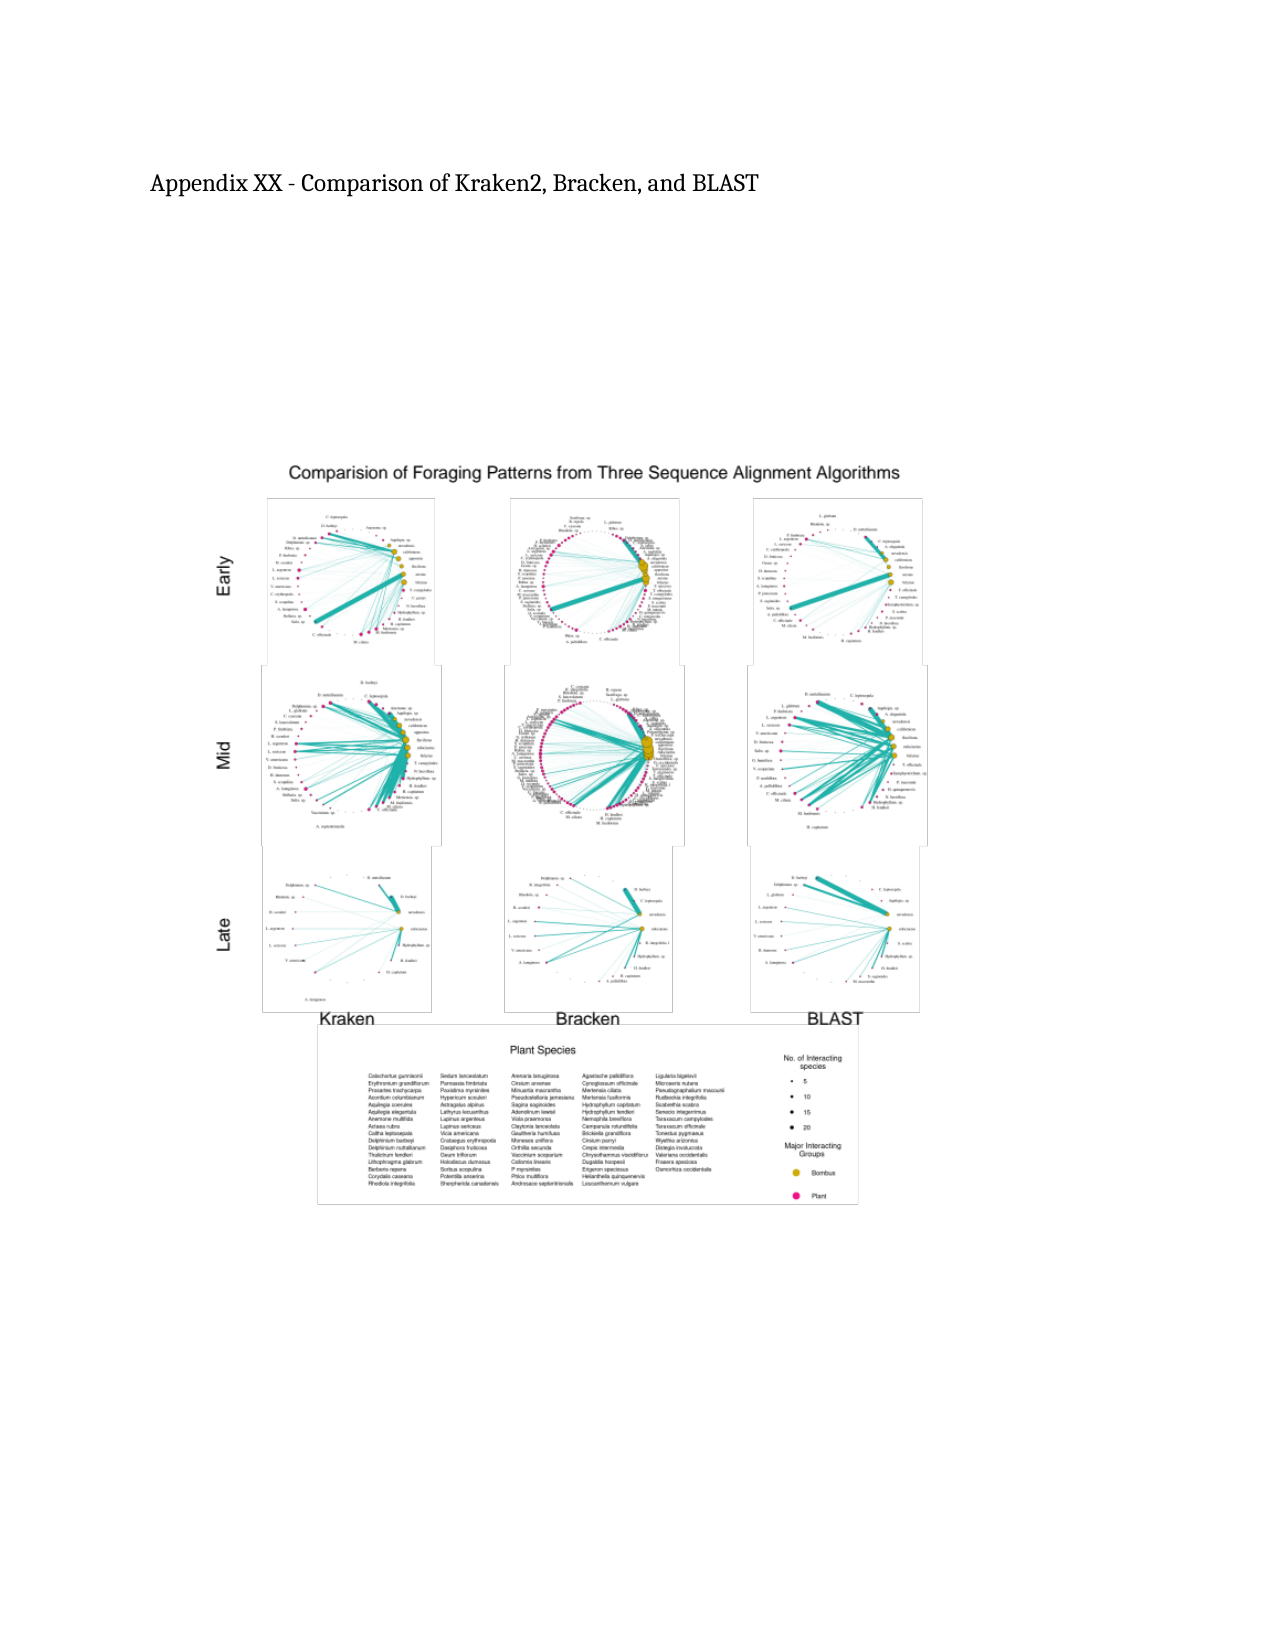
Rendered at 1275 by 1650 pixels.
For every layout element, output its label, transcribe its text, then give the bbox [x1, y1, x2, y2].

text Appendix XX - Comparison of Kraken2, Bracken, and BLAST [150, 169, 1125, 197]
picture [150, 216, 1025, 1453]
